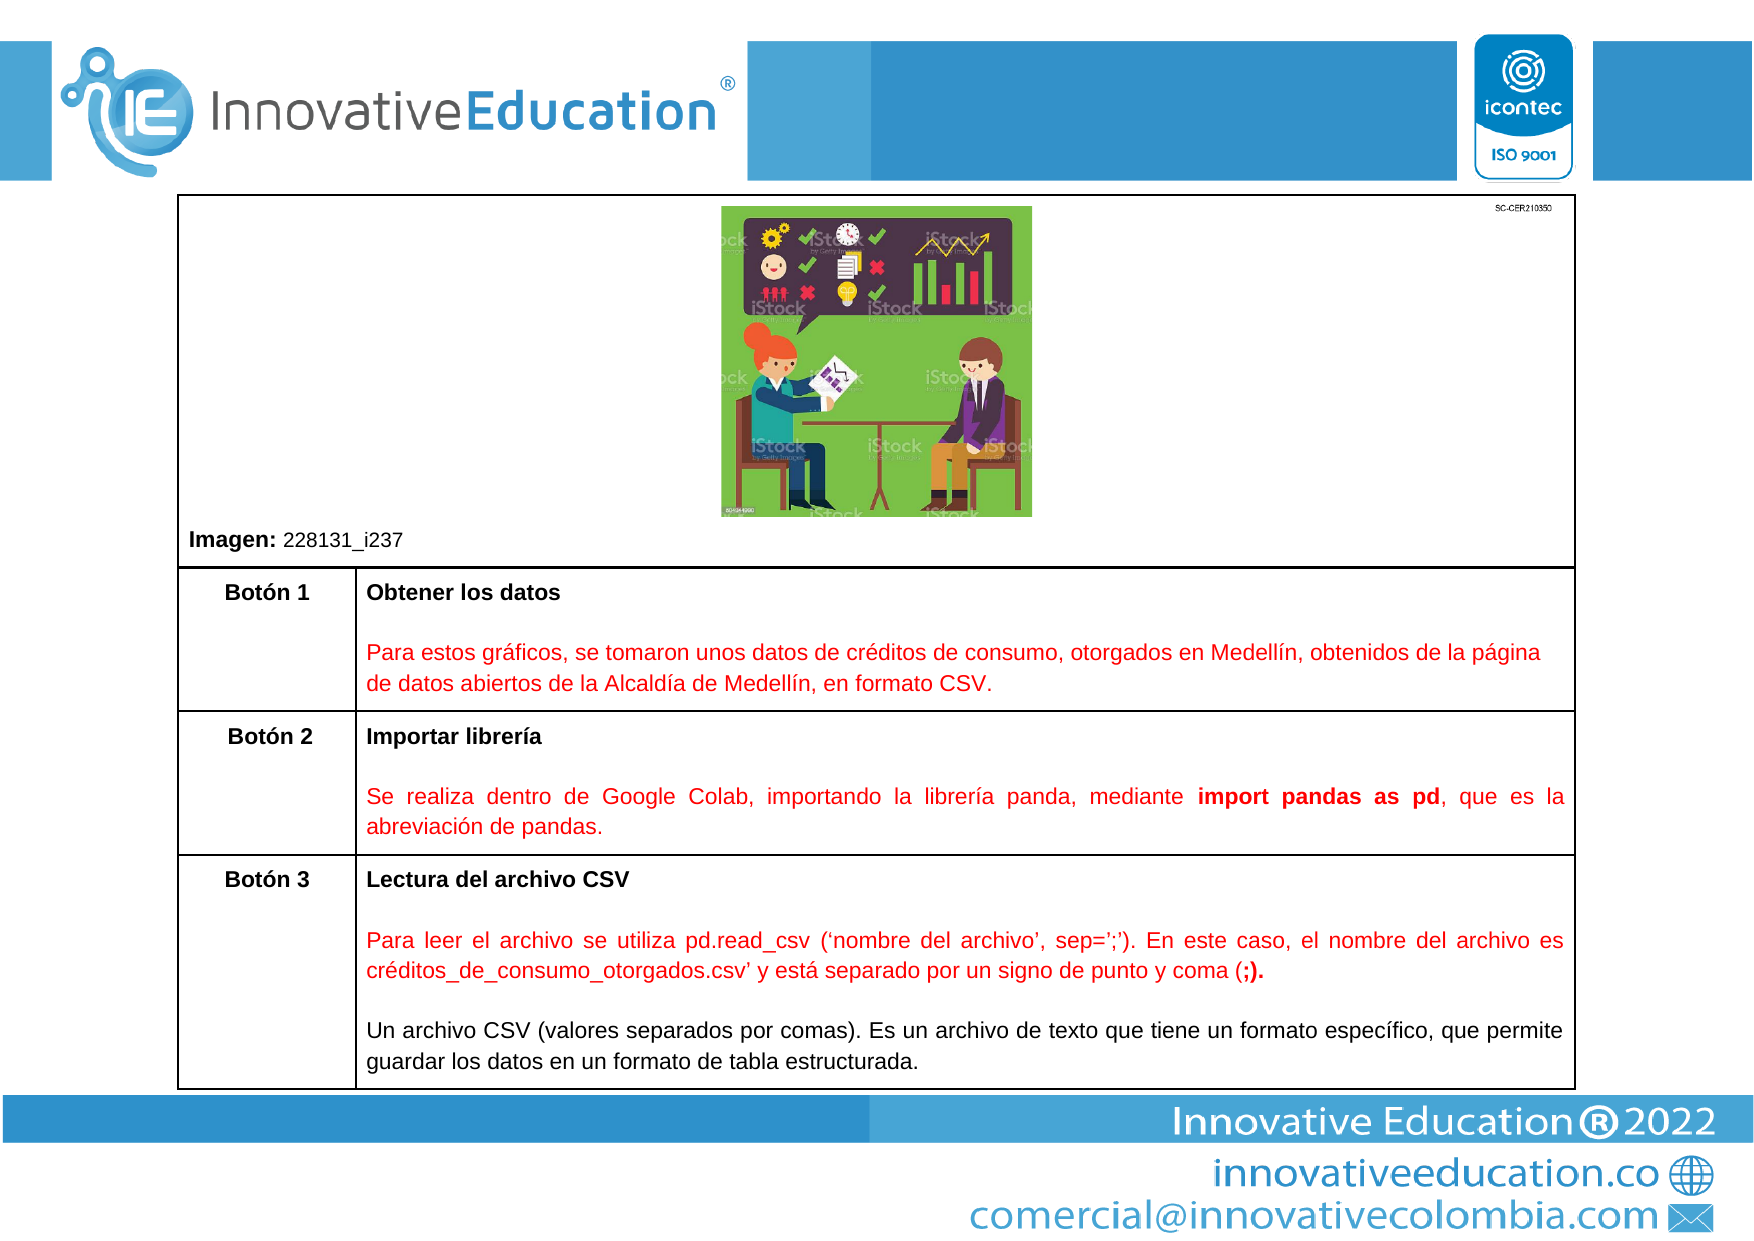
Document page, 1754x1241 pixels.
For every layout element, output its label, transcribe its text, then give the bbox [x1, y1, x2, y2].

table_cell Botón 1 [179, 569, 355, 710]
picture [721, 206, 1033, 517]
table_cell Imagen: 228131_i237 [179, 196, 1574, 566]
table_cell Obtener los datos Para estos gráficos, se tomaron unos datos de créditos de consumo, otorgados en Medellín, obtenidos de la página de datos abiertos de la Alcaldía de Medellín, en formato CSV. [357, 569, 1574, 710]
picture [1471, 32, 1576, 194]
picture [2, 1093, 1754, 1239]
picture [1593, 28, 1752, 194]
table_cell Botón 3 [179, 856, 355, 1088]
picture [0, 28, 1457, 194]
table_cell Importar librería Se realiza dentro de Google Colab, importando la librería panda, mediante import pandas as pd, que es la abreviación de pandas. [357, 712, 1574, 854]
table_cell Botón 2 [179, 712, 355, 854]
